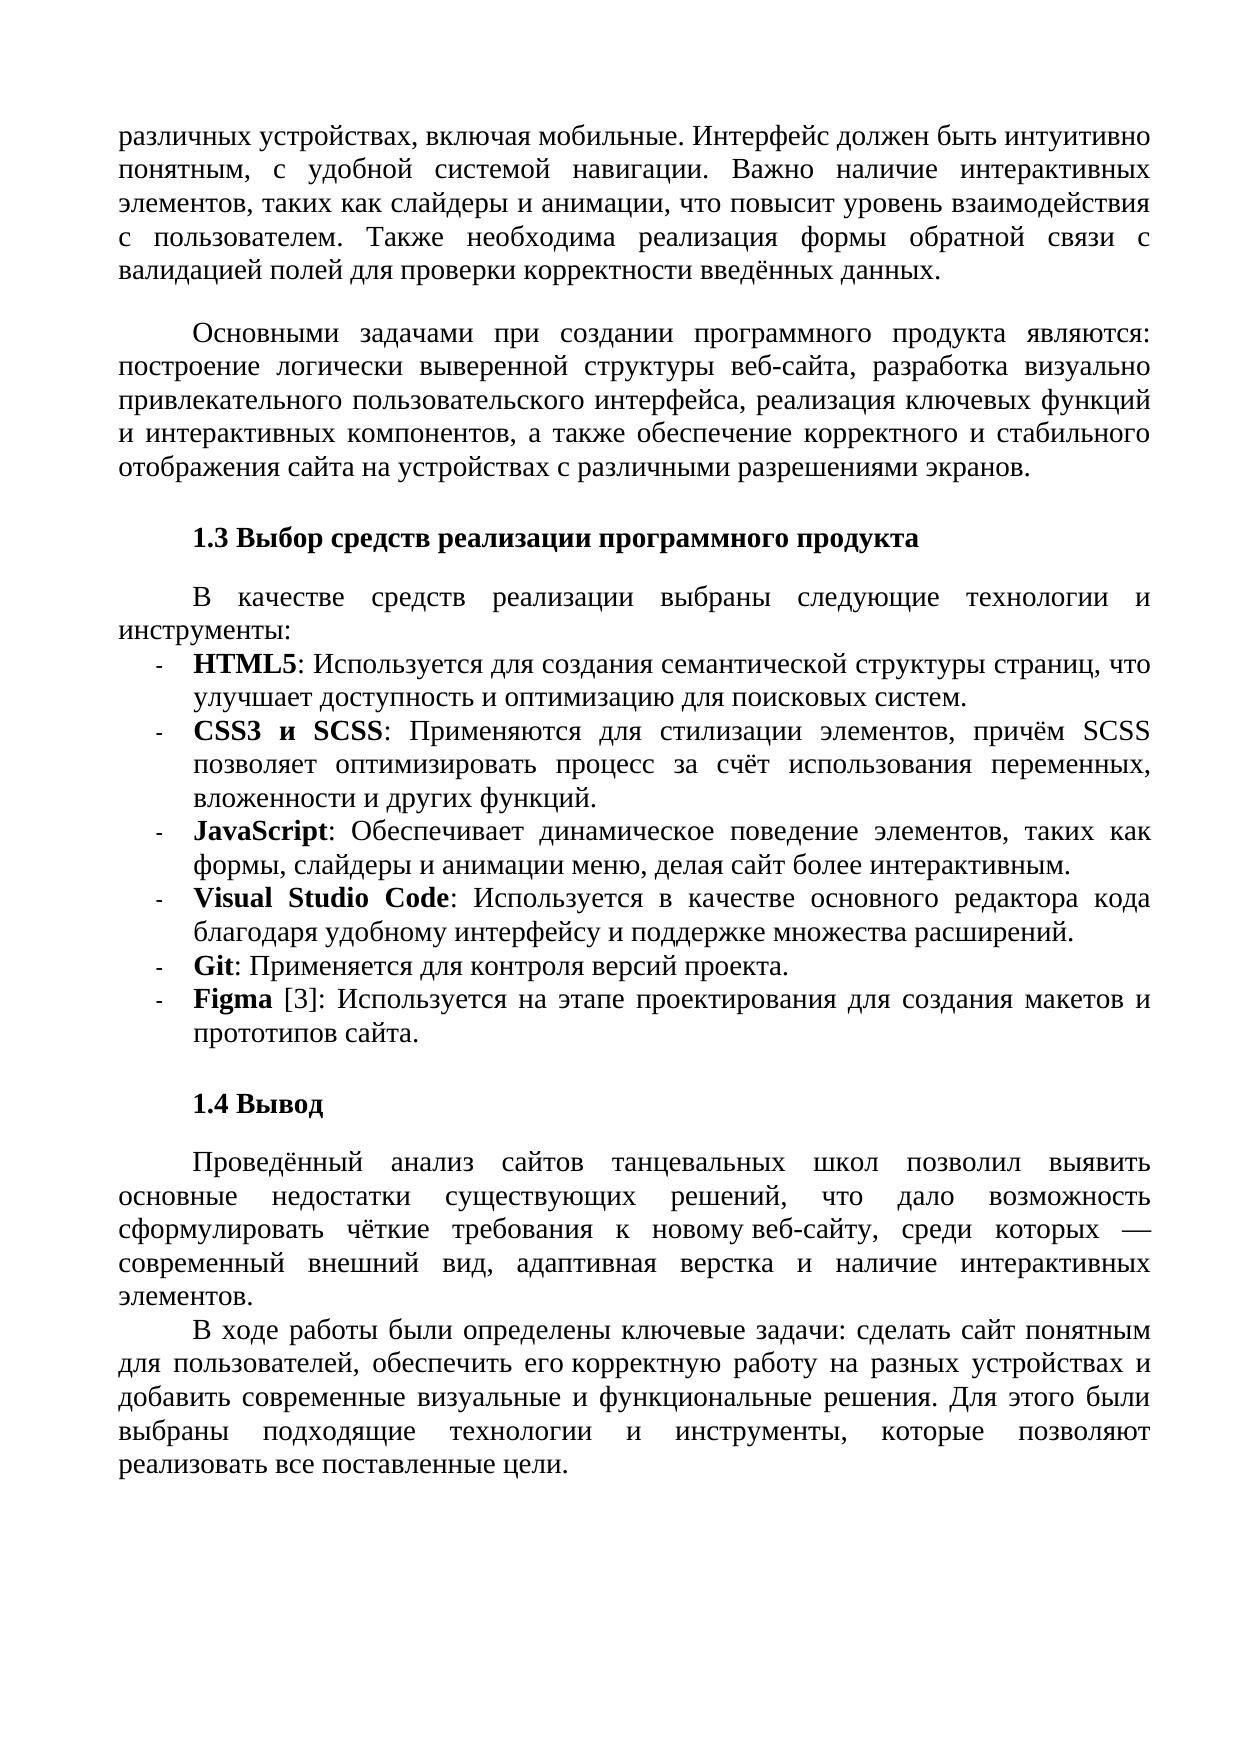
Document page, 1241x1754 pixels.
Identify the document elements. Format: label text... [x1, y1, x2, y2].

list JavaScript: Обеспечивает динамическое поведение элементов, таких как формы, слайдеры и анимации меню, делая сайт более интерактивным. [156, 813, 1152, 881]
text Основными задачами при создании программного продукта являются: построение логически выверенной структуры веб-сайта, разработка визуально привлекательного пользовательского интерфейса, реализация ключевых функций и интерактивных компонентов, а также обеспечение корректного и стабильного отображения сайта на устройствах с различными разрешениями экранов. [118, 315, 1152, 483]
list Visual Studio Code: Используется в качестве основного редактора кода благодаря удобному интерфейсу и поддержке множества расширений. [156, 881, 1152, 948]
text В ходе работы были определены ключевые задачи: сделать сайт понятным для пользователей, обеспечить его корректную работу на разных устройствах и добавить современные визуальные и функциональные решения. Для этого были выбраны подходящие технологии и инструменты, которые позволяют реализовать все поставленные цели. [118, 1312, 1152, 1480]
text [118, 118, 1152, 286]
list HTML5: Используется для создания семантической структуры страниц, что улучшает доступность и оптимизацию для поисковых систем. [156, 646, 1152, 713]
list CSS3 и SCSS: Применяются для стилизации элементов, причём SCSS позволяет оптимизировать процесс за счёт использования переменных, вложенности и других функций. [156, 713, 1152, 813]
subtitle 1.4 Вывод [118, 1086, 1152, 1119]
text В качестве средств реализации выбраны следующие технологии и инструменты: [118, 579, 1152, 646]
list Git: Применяется для контроля версий проекта. [156, 948, 1152, 981]
list Figma [3]: Используется на этапе проектирования для создания макетов и прототипов сайта. [156, 981, 1152, 1048]
text Проведённый анализ сайтов танцевальных школ позволил выявить основные недостатки существующих решений, что дало возможность сформулировать чёткие требования к новому веб-сайту, среди которых —современный внешний вид, адаптивная верстка и наличие интерактивных элементов. [118, 1144, 1152, 1312]
subtitle 1.3 Выбор средств реализации программного продукта [118, 520, 1152, 554]
